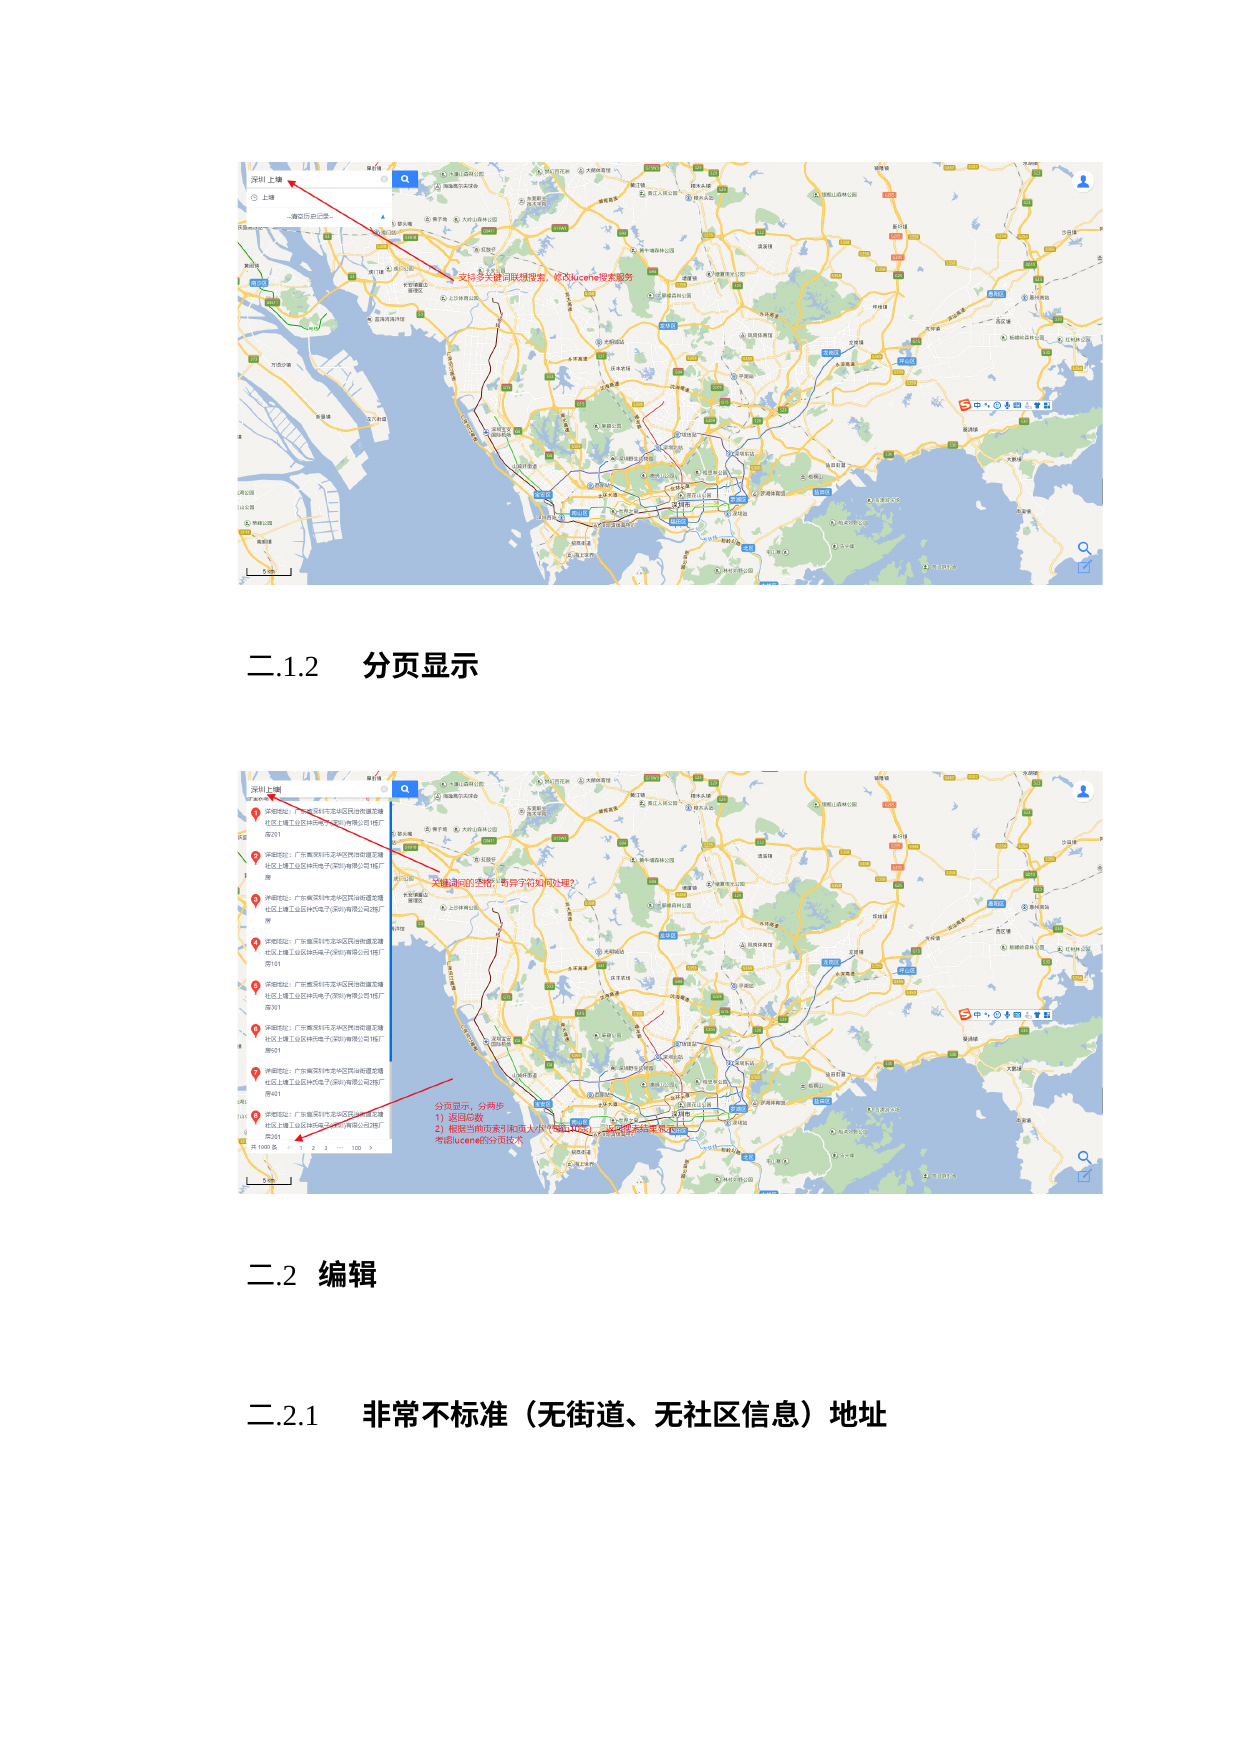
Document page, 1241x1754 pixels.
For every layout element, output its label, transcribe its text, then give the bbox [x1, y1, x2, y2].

subtitle 编辑 [187, 1241, 1053, 1306]
picture [237, 162, 1103, 585]
subtitle 非常不标准（无街道、无社区信息）地址 [187, 1380, 1053, 1445]
subtitle 分页显示 [187, 631, 1053, 696]
picture [237, 771, 1103, 1194]
